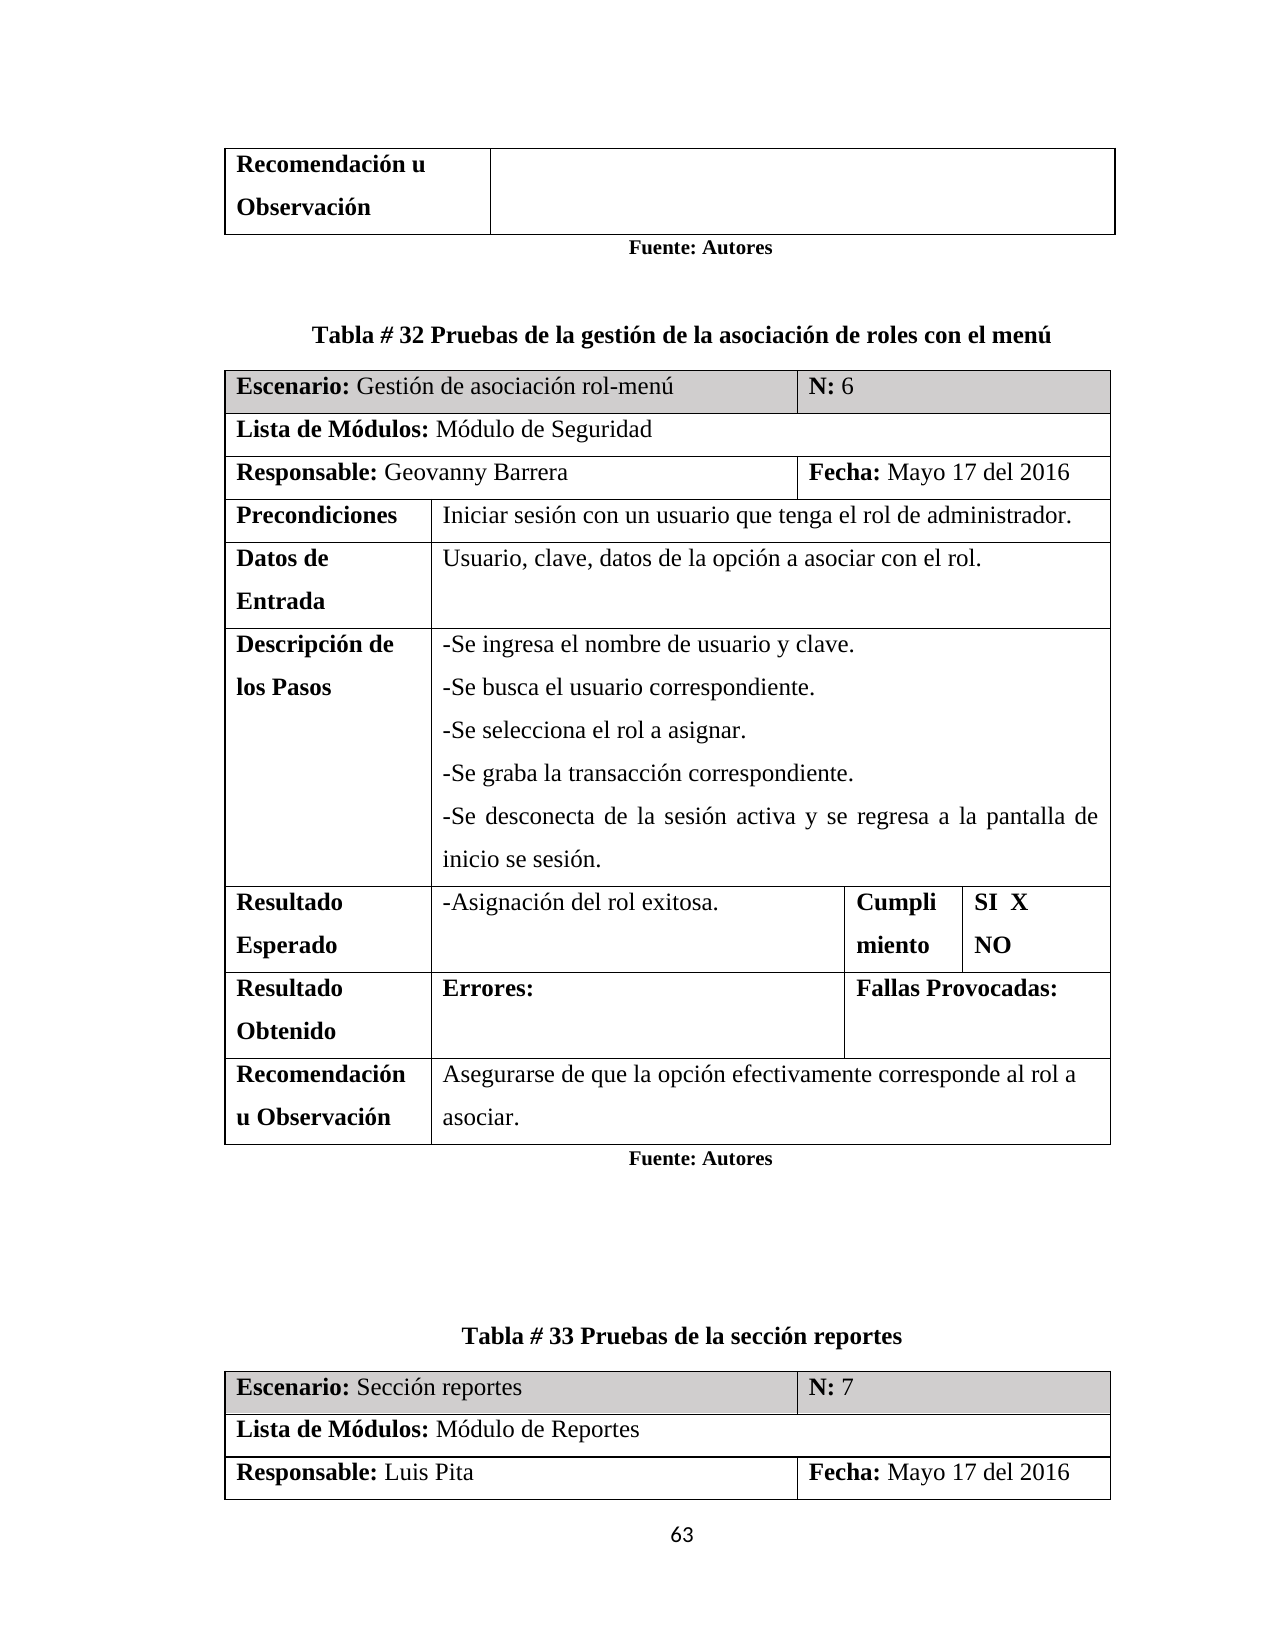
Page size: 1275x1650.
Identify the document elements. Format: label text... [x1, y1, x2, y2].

table_cell Usuario, clave, datos de la opción a asociar con el rol. [432, 543, 1110, 628]
table_cell Descripción de los Pasos [226, 629, 431, 886]
text Tabla # 32 Pruebas de la gestión de la asociación de roles con el menú [236, 320, 1127, 349]
table_cell SI X NO [963, 887, 1110, 972]
table_cell Fecha: Mayo 17 del 2016 [798, 457, 1110, 499]
table_cell Responsable: Luis Pita [226, 1458, 797, 1499]
table_header Escenario: Sección reportes [226, 1372, 797, 1413]
table_cell Lista de Módulos: Módulo de Seguridad [226, 414, 1110, 456]
table_header N: 7 [798, 1372, 1110, 1413]
table_cell Responsable: Geovanny Barrera [226, 457, 797, 499]
table_cell Lista de Módulos: Módulo de Reportes [226, 1415, 1110, 1456]
text Fuente: Autores [274, 235, 1127, 259]
table_cell -Asignación del rol exitosa. [432, 887, 844, 972]
text Tabla # 33 Pruebas de la sección reportes [236, 1321, 1127, 1350]
table_cell [491, 149, 1114, 234]
table_cell Fecha: Mayo 17 del 2016 [798, 1458, 1110, 1499]
table_cell Iniciar sesión con un usuario que tenga el rol de administrador. [432, 500, 1110, 542]
table_cell Datos de Entrada [226, 543, 431, 628]
table_cell -Se ingresa el nombre de usuario y clave. -Se busca el usuario correspondiente. -Se selecciona el rol a asignar. -Se graba la transacción correspondiente. -Se desconecta de la sesión activa y se regresa a la pantalla de inicio se sesión. [432, 629, 1110, 886]
text Fuente: Autores [274, 1145, 1127, 1169]
table_cell Resultado Esperado [226, 887, 431, 972]
table_cell Recomendación u Observación [226, 149, 490, 234]
table_header Escenario: Gestión de asociación rol-menú [226, 371, 797, 413]
table_cell Asegurarse de que la opción efectivamente corresponde al rol a asociar. [432, 1059, 1110, 1144]
table_cell Fallas Provocadas: [845, 973, 1110, 1058]
table_cell Resultado Obtenido [226, 973, 431, 1058]
table_cell Cumplimiento [845, 887, 962, 972]
table_cell Errores: [432, 973, 844, 1058]
table_cell Recomendación u Observación [226, 1059, 431, 1144]
table_cell Precondiciones [226, 500, 431, 542]
table_header N: 6 [798, 371, 1110, 413]
